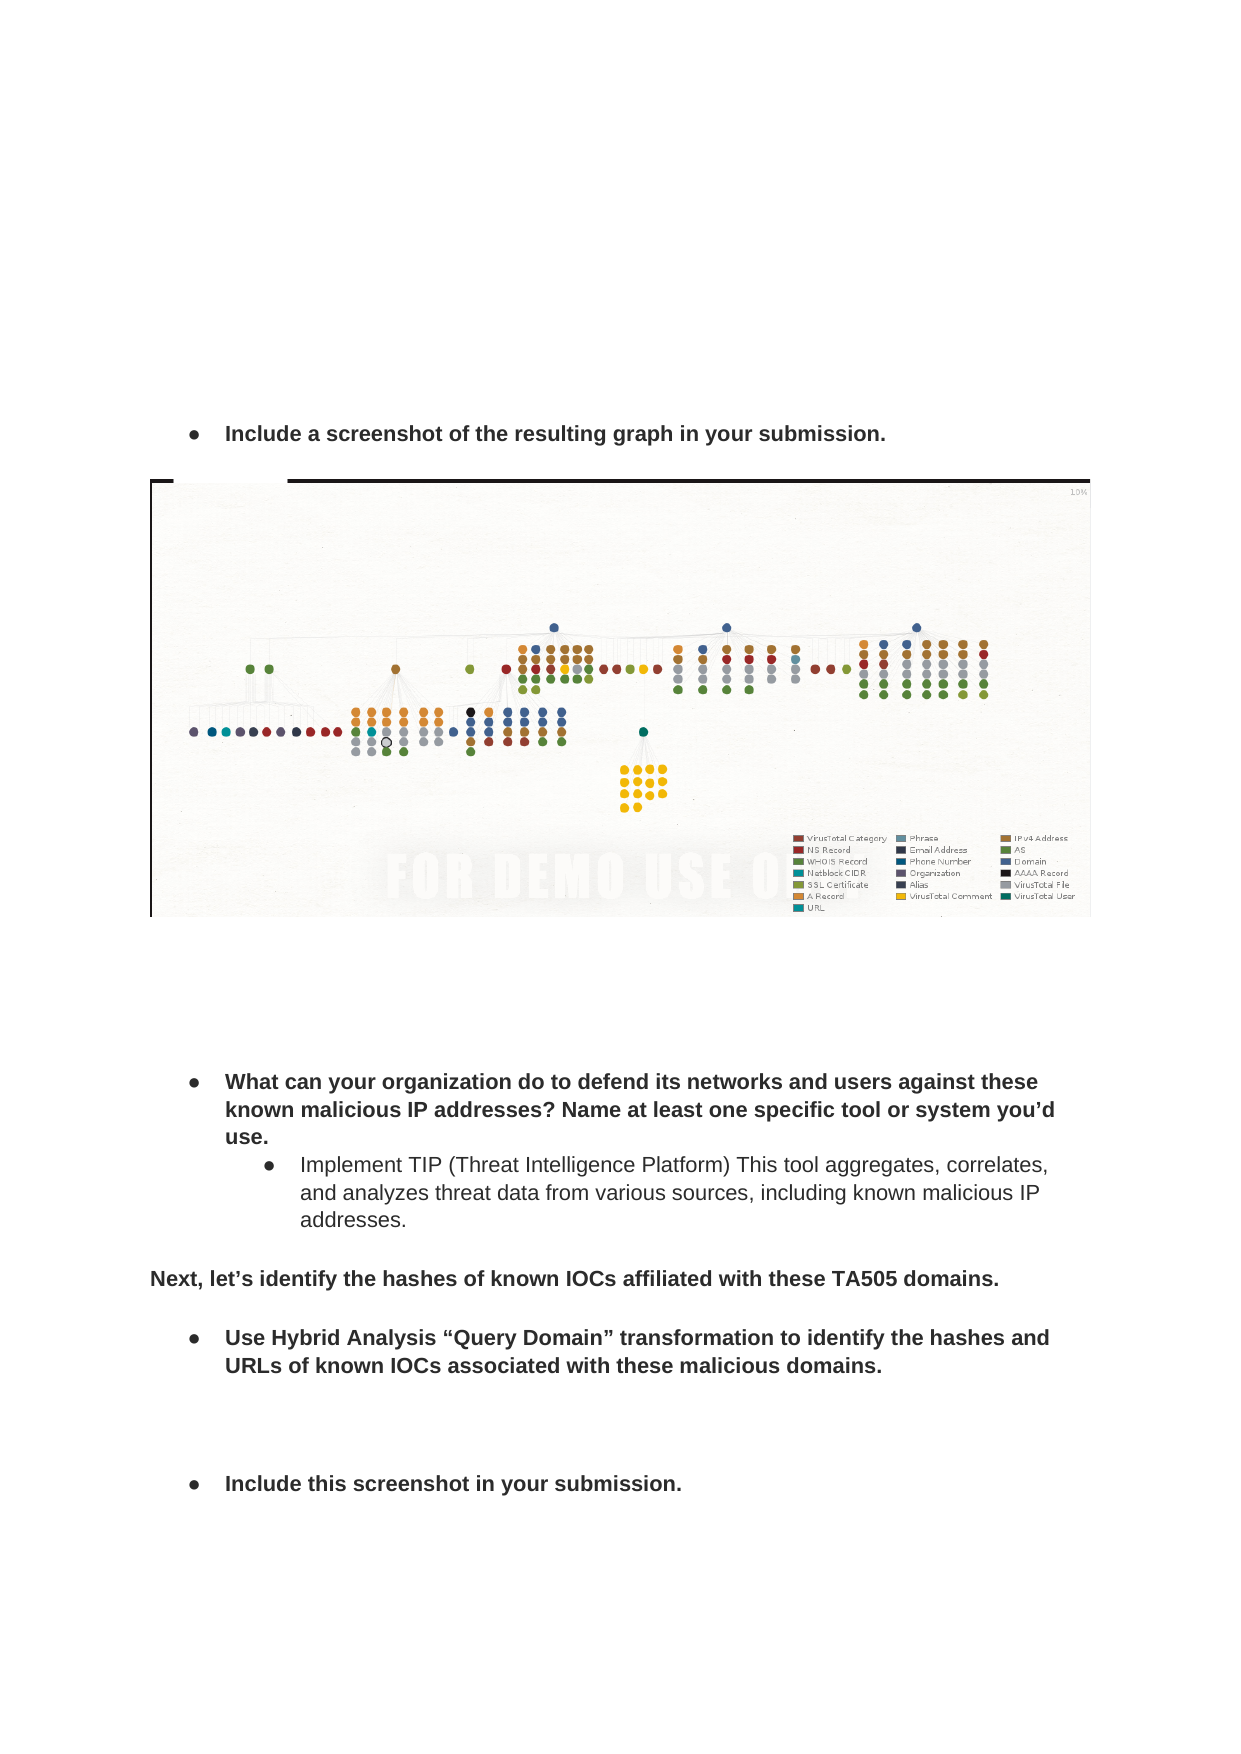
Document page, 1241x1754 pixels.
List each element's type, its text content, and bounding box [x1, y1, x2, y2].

list Include a screenshot of the resulting graph in your submission. [187, 421, 1090, 446]
text Next, let’s identify the hashes of known IOCs affiliated with these TA505 domains. [150, 1266, 1090, 1292]
list Use Hybrid Analysis “Query Domain” transformation to identify the hashes and URLs of known IOCs associated with these malicious domains. [187, 1325, 1090, 1378]
list Implement TIP (Threat Intelligence Platform) This tool aggregates, correlates, and analyzes threat data from various sources, including known malicious IP addresses. [262, 1152, 1090, 1233]
list What can your organization do to defend its networks and users against these known malicious IP addresses? Name at least one specific tool or system you’d use. [187, 1069, 1090, 1149]
picture [150, 479, 1091, 917]
list Include this screenshot in your submission. [187, 1471, 1090, 1496]
